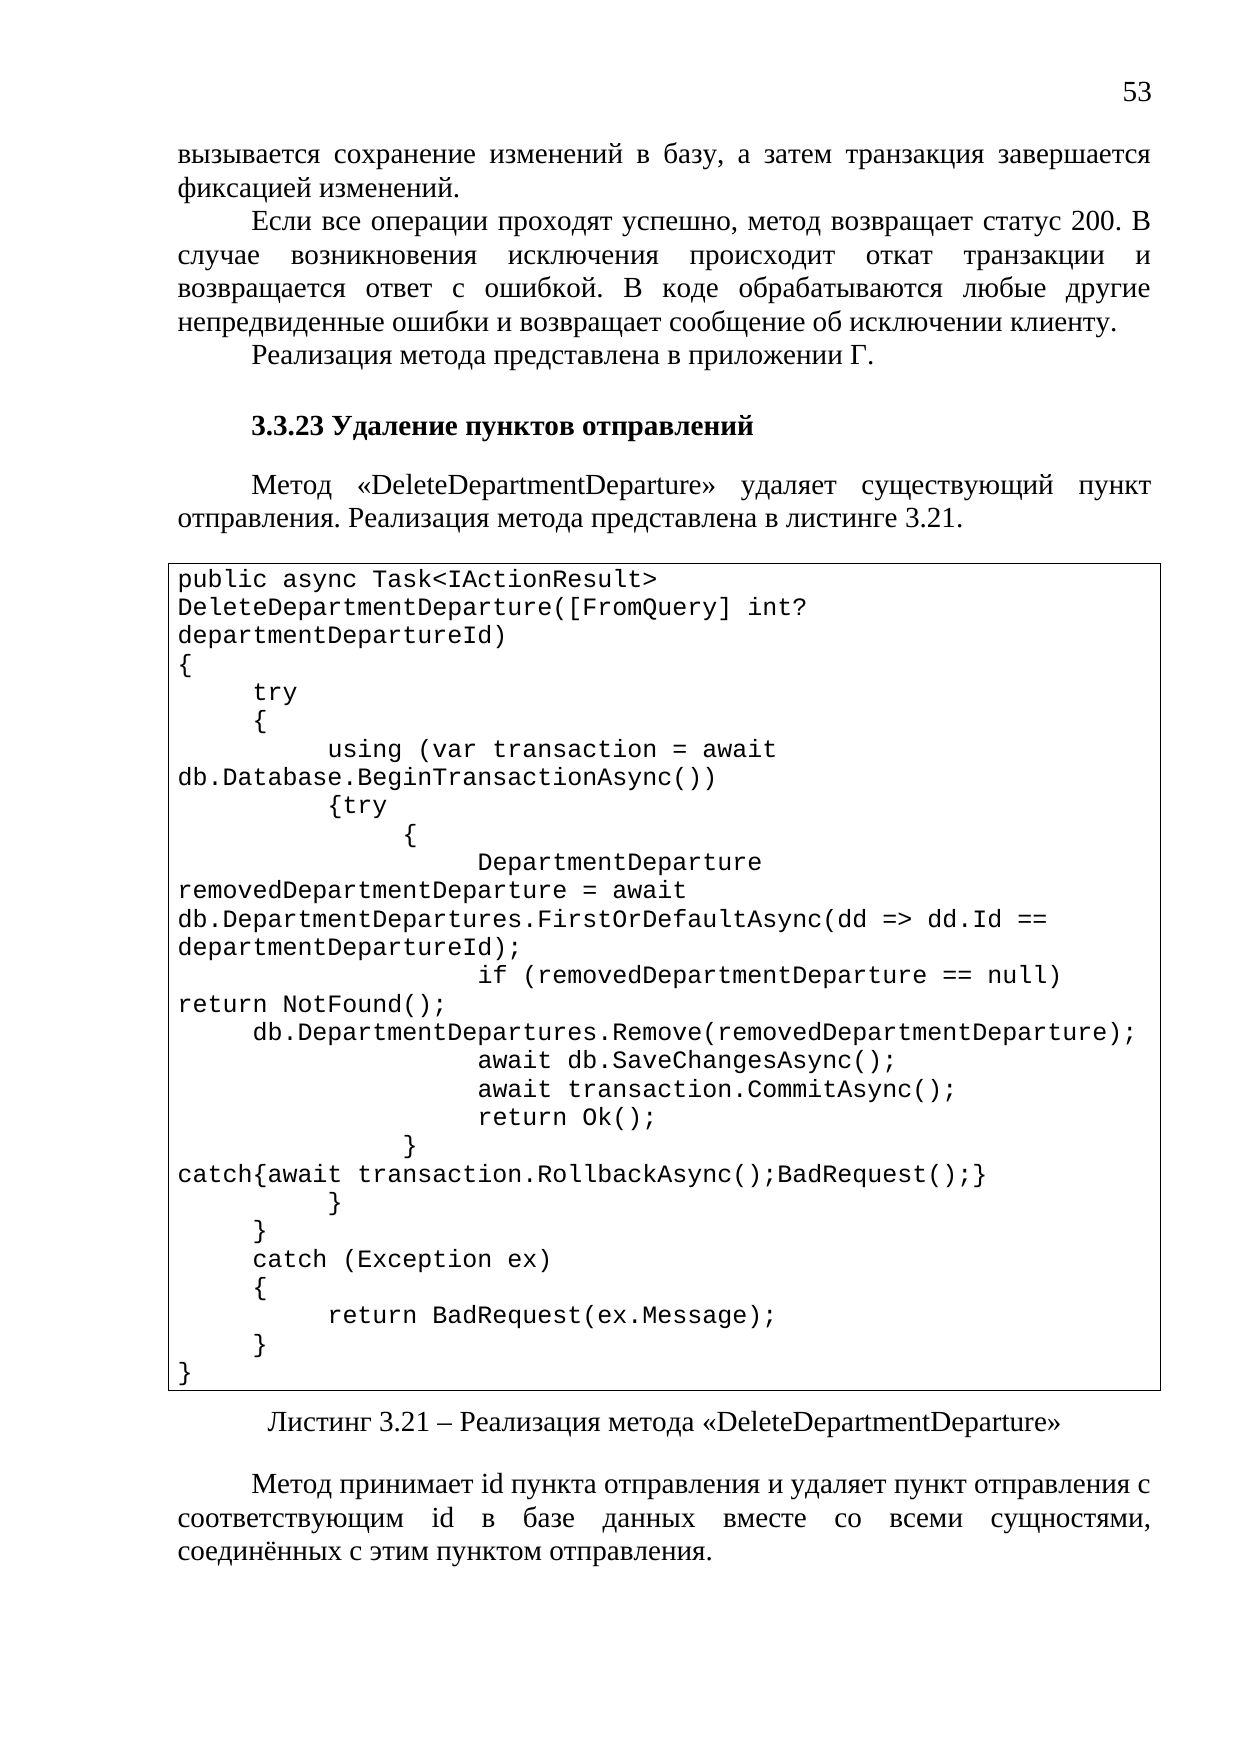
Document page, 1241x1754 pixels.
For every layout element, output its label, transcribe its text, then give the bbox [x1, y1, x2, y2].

text } [169, 1357, 1160, 1390]
text } [177, 1190, 1152, 1218]
text return BadRequest(ex.Message); [177, 1303, 1152, 1331]
text Листинг 3.21 – Реализация метода «DeleteDepartmentDeparture» [177, 1404, 1152, 1437]
text await db.SaveChangesAsync(); [177, 1048, 1152, 1076]
text public async Task<IActionResult> DeleteDepartmentDeparture([FromQuery] int? departmentDepartureId) [169, 564, 1160, 651]
text try [177, 680, 1152, 708]
text DepartmentDeparture removedDepartmentDeparture = await db.DepartmentDepartures.FirstOrDefaultAsync(dd => dd.Id == departmentDepartureId); [177, 850, 1152, 963]
text return Ok(); [177, 1105, 1152, 1133]
text Удаление пунктов отправлений [251, 408, 1152, 442]
text } [177, 1331, 1152, 1357]
text { [177, 708, 1152, 736]
text Если все операции проходят успешно, метод возвращает статус 200. В случае возникновения исключения происходит откат транзакции и возвращается ответ с ошибкой. В коде обрабатываются любые другие непредвиденные ошибки и возвращает сообщение об исключении клиенту. [177, 203, 1152, 337]
text { [177, 821, 1152, 850]
text { [177, 651, 1152, 680]
text using (var transaction = await db.Database.BeginTransactionAsync()) [177, 736, 1152, 793]
text { [177, 1275, 1152, 1303]
text {try [177, 793, 1152, 821]
text Метод «DeleteDepartmentDeparture» удаляет существующий пункт отправления. Реализация метода представлена в листинге 3.21. [177, 467, 1152, 534]
text db.DepartmentDepartures.Remove(removedDepartmentDeparture); [177, 1020, 1152, 1048]
text } [177, 1133, 1152, 1161]
text await transaction.CommitAsync(); [177, 1076, 1152, 1105]
text if (removedDepartmentDeparture == null) return NotFound(); [177, 963, 1152, 1020]
text Метод принимает id пункта отправления и удаляет пункт отправления с соответствующим id в базе данных вместе со всеми сущностями, соединённых с этим пунктом отправления. [177, 1466, 1152, 1567]
text Реализация метода представлена в приложении Г. [177, 337, 1152, 371]
text catch{await transaction.RollbackAsync();BadRequest();} [177, 1161, 1152, 1190]
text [177, 136, 1152, 203]
text catch (Exception ex) [177, 1246, 1152, 1275]
text } [177, 1218, 1152, 1246]
